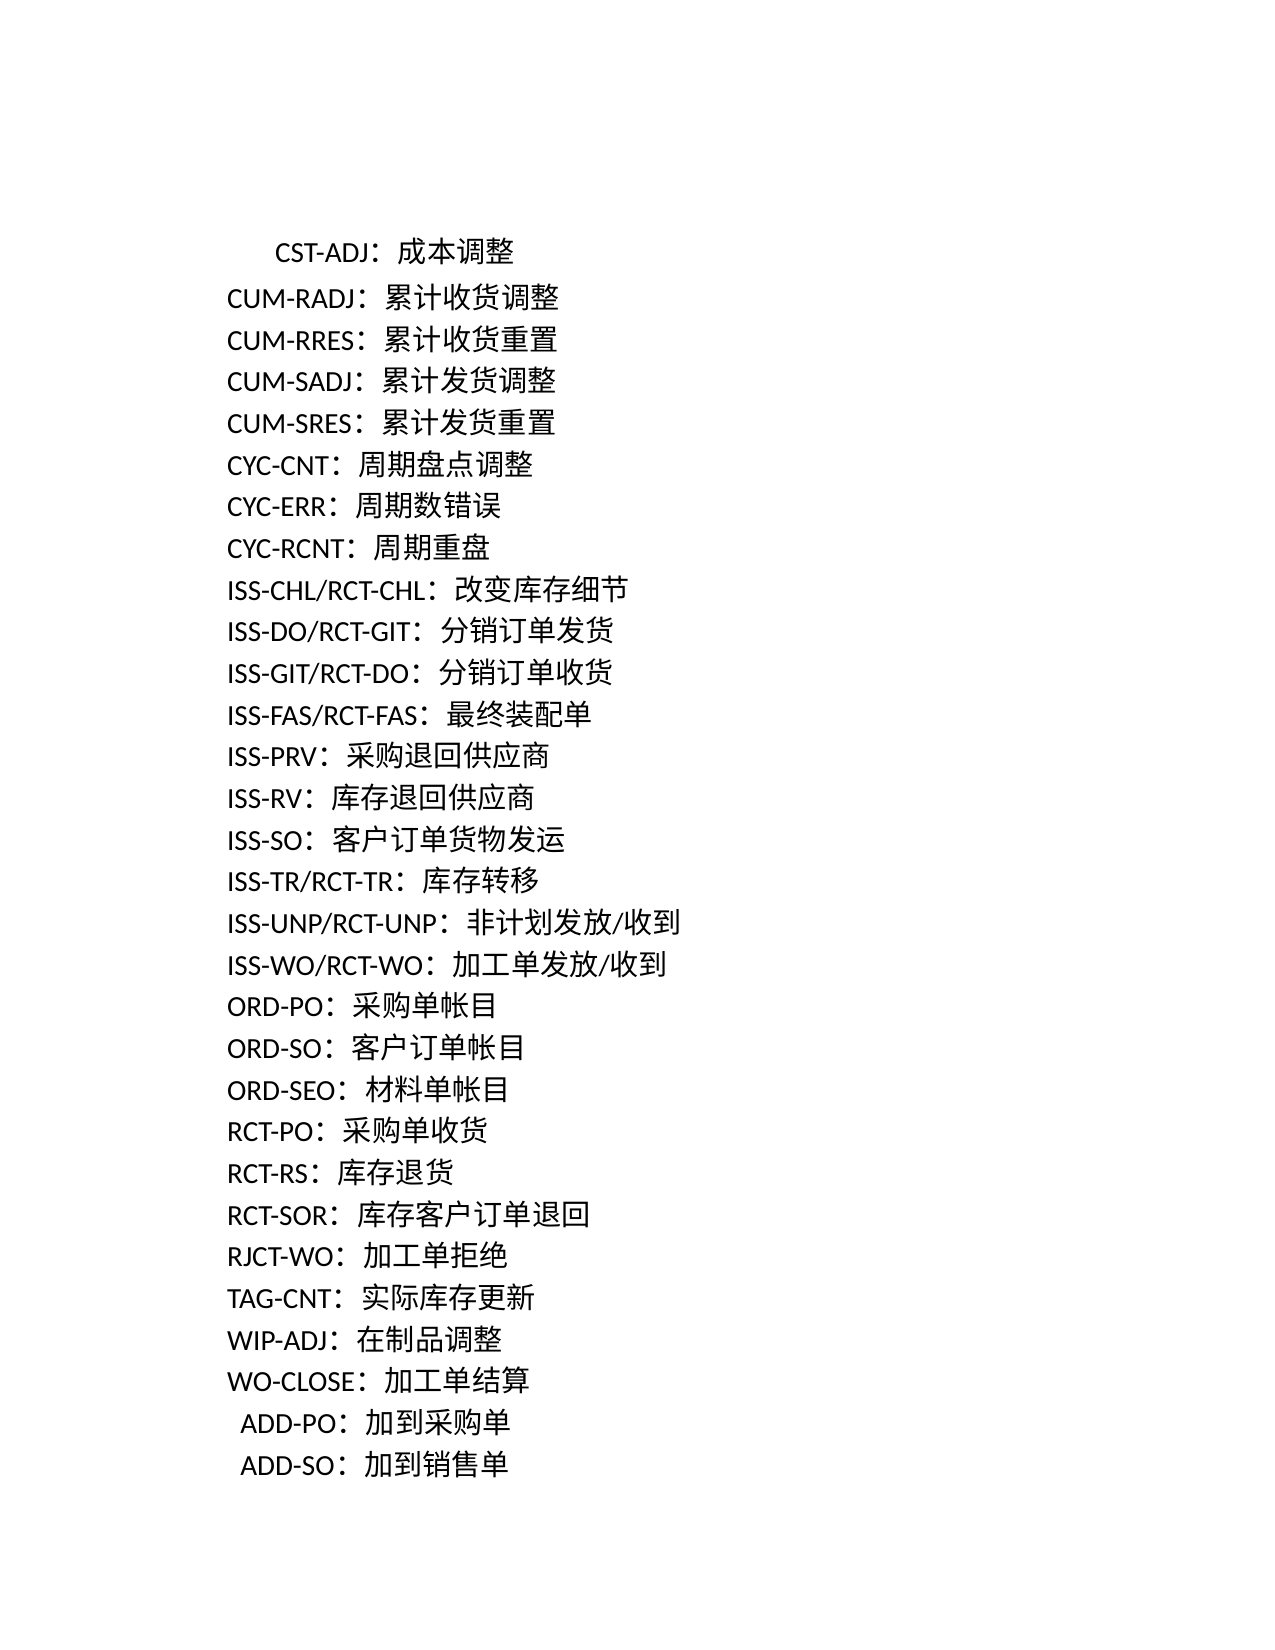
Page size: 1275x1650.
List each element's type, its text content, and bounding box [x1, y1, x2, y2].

text CUM-RRES：累计收货重置 [187, 317, 1087, 358]
text RCT-PO：采购单收货 [187, 1108, 1087, 1150]
text ORD-SO：客户订单帐目 [187, 1025, 1087, 1067]
text WO-CLOSE：加工单结算 [187, 1358, 1087, 1400]
text WIP-ADJ：在制品调整 [187, 1317, 1087, 1358]
text CUM-RADJ：累计收货调整 [187, 275, 1087, 317]
text ADD-PO：加到采购单 [187, 1400, 1087, 1442]
text ISS-DO/RCT-GIT：分销订单发货 [187, 608, 1087, 650]
text ISS-SO：客户订单货物发运 [187, 817, 1087, 858]
text CST-ADJ：成本调整 [231, 212, 1087, 275]
text ISS-WO/RCT-WO：加工单发放/收到 [187, 942, 1087, 983]
text RCT-RS：库存退货 [187, 1150, 1087, 1192]
text RCT-SOR：库存客户订单退回 [187, 1192, 1087, 1233]
text ORD-PO：采购单帐目 [187, 983, 1087, 1025]
text ORD-SEO：材料单帐目 [187, 1067, 1087, 1108]
text ISS-CHL/RCT-CHL：改变库存细节 [187, 567, 1087, 608]
text ISS-UNP/RCT-UNP：非计划发放/收到 [187, 900, 1087, 942]
text CYC-RCNT：周期重盘 [187, 525, 1087, 567]
text CYC-CNT：周期盘点调整 [187, 442, 1087, 483]
text ADD-SO：加到销售单 [187, 1442, 1087, 1483]
text ISS-FAS/RCT-FAS：最终装配单 [187, 692, 1087, 733]
text TAG-CNT：实际库存更新 [187, 1275, 1087, 1317]
text ISS-TR/RCT-TR：库存转移 [187, 858, 1087, 900]
text CUM-SRES：累计发货重置 [187, 400, 1087, 442]
text CUM-SADJ：累计发货调整 [187, 358, 1087, 400]
text CYC-ERR：周期数错误 [187, 483, 1087, 525]
text RJCT-WO：加工单拒绝 [187, 1233, 1087, 1275]
text ISS-RV：库存退回供应商 [187, 775, 1087, 817]
text ISS-PRV：采购退回供应商 [187, 733, 1087, 775]
text ISS-GIT/RCT-DO：分销订单收货 [187, 650, 1087, 692]
